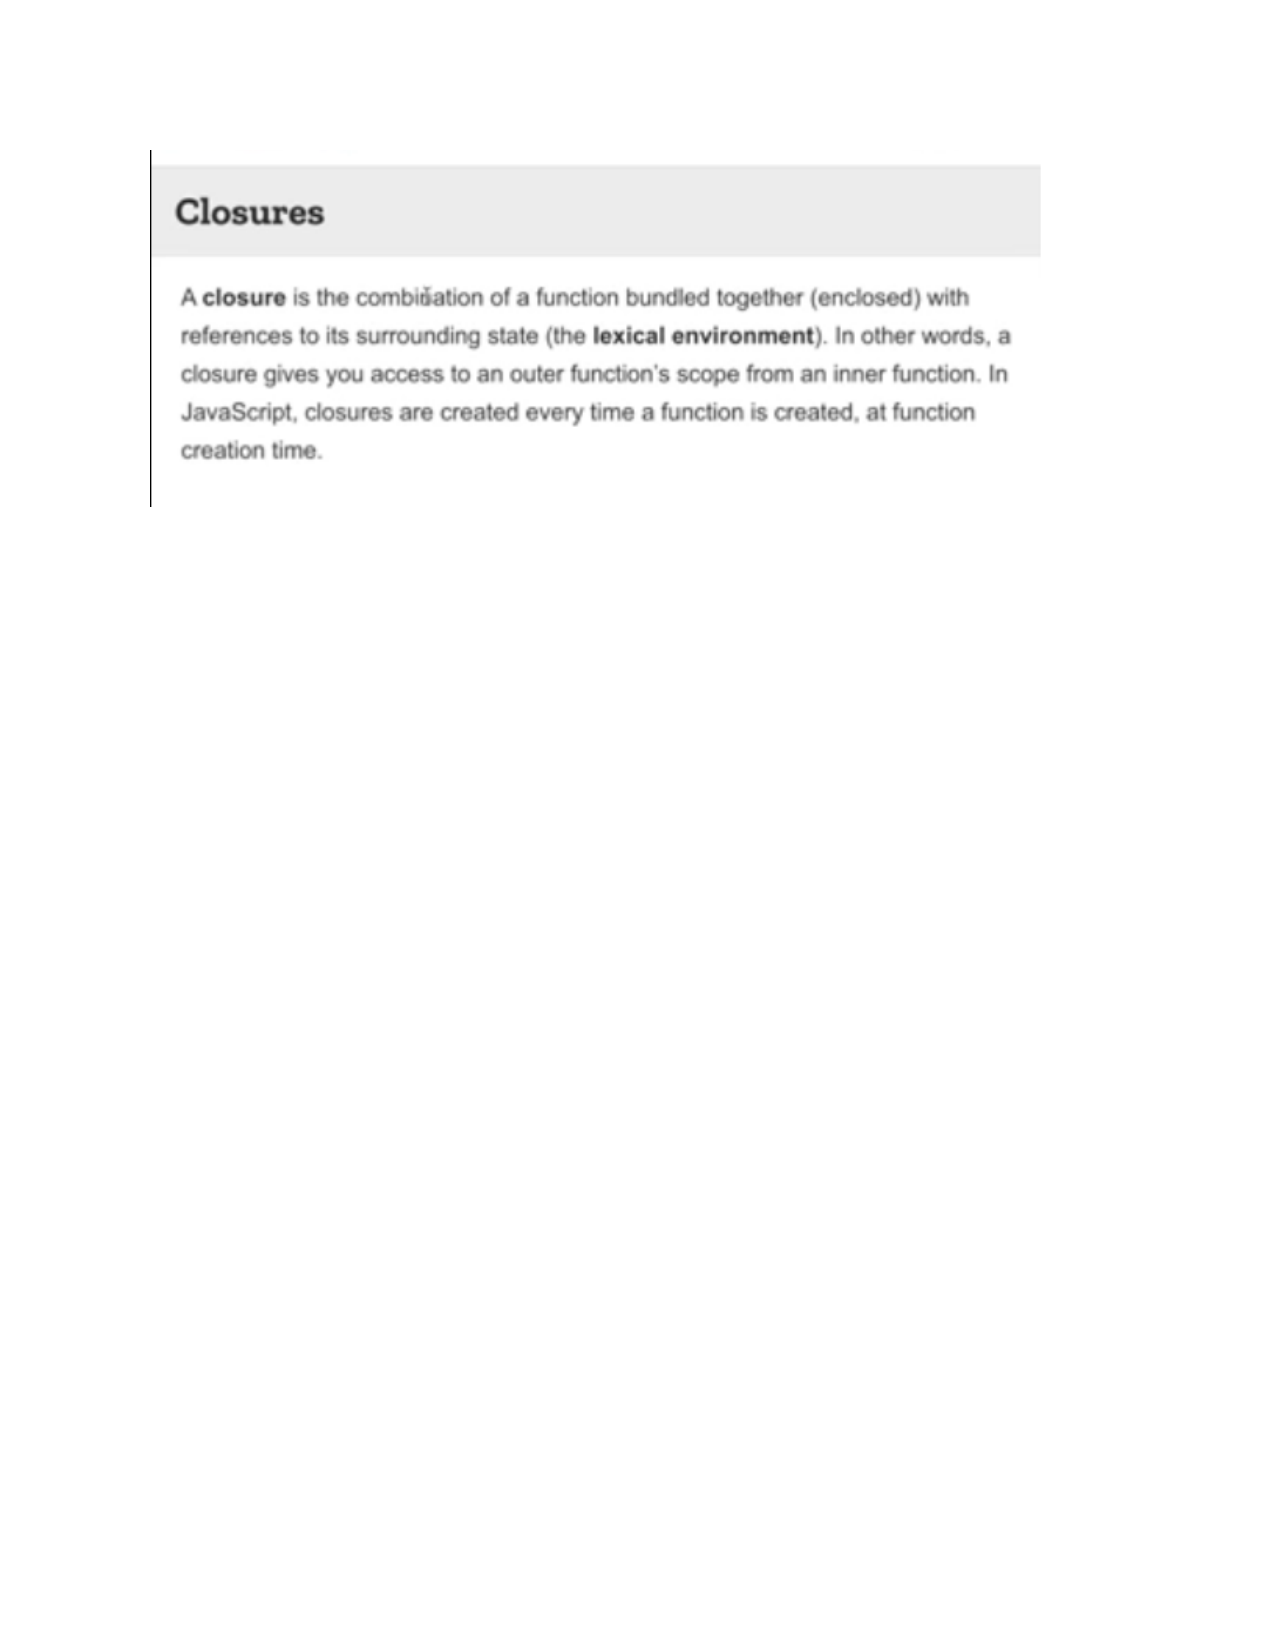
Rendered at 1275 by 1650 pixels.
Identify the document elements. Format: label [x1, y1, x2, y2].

picture [150, 150, 1041, 507]
